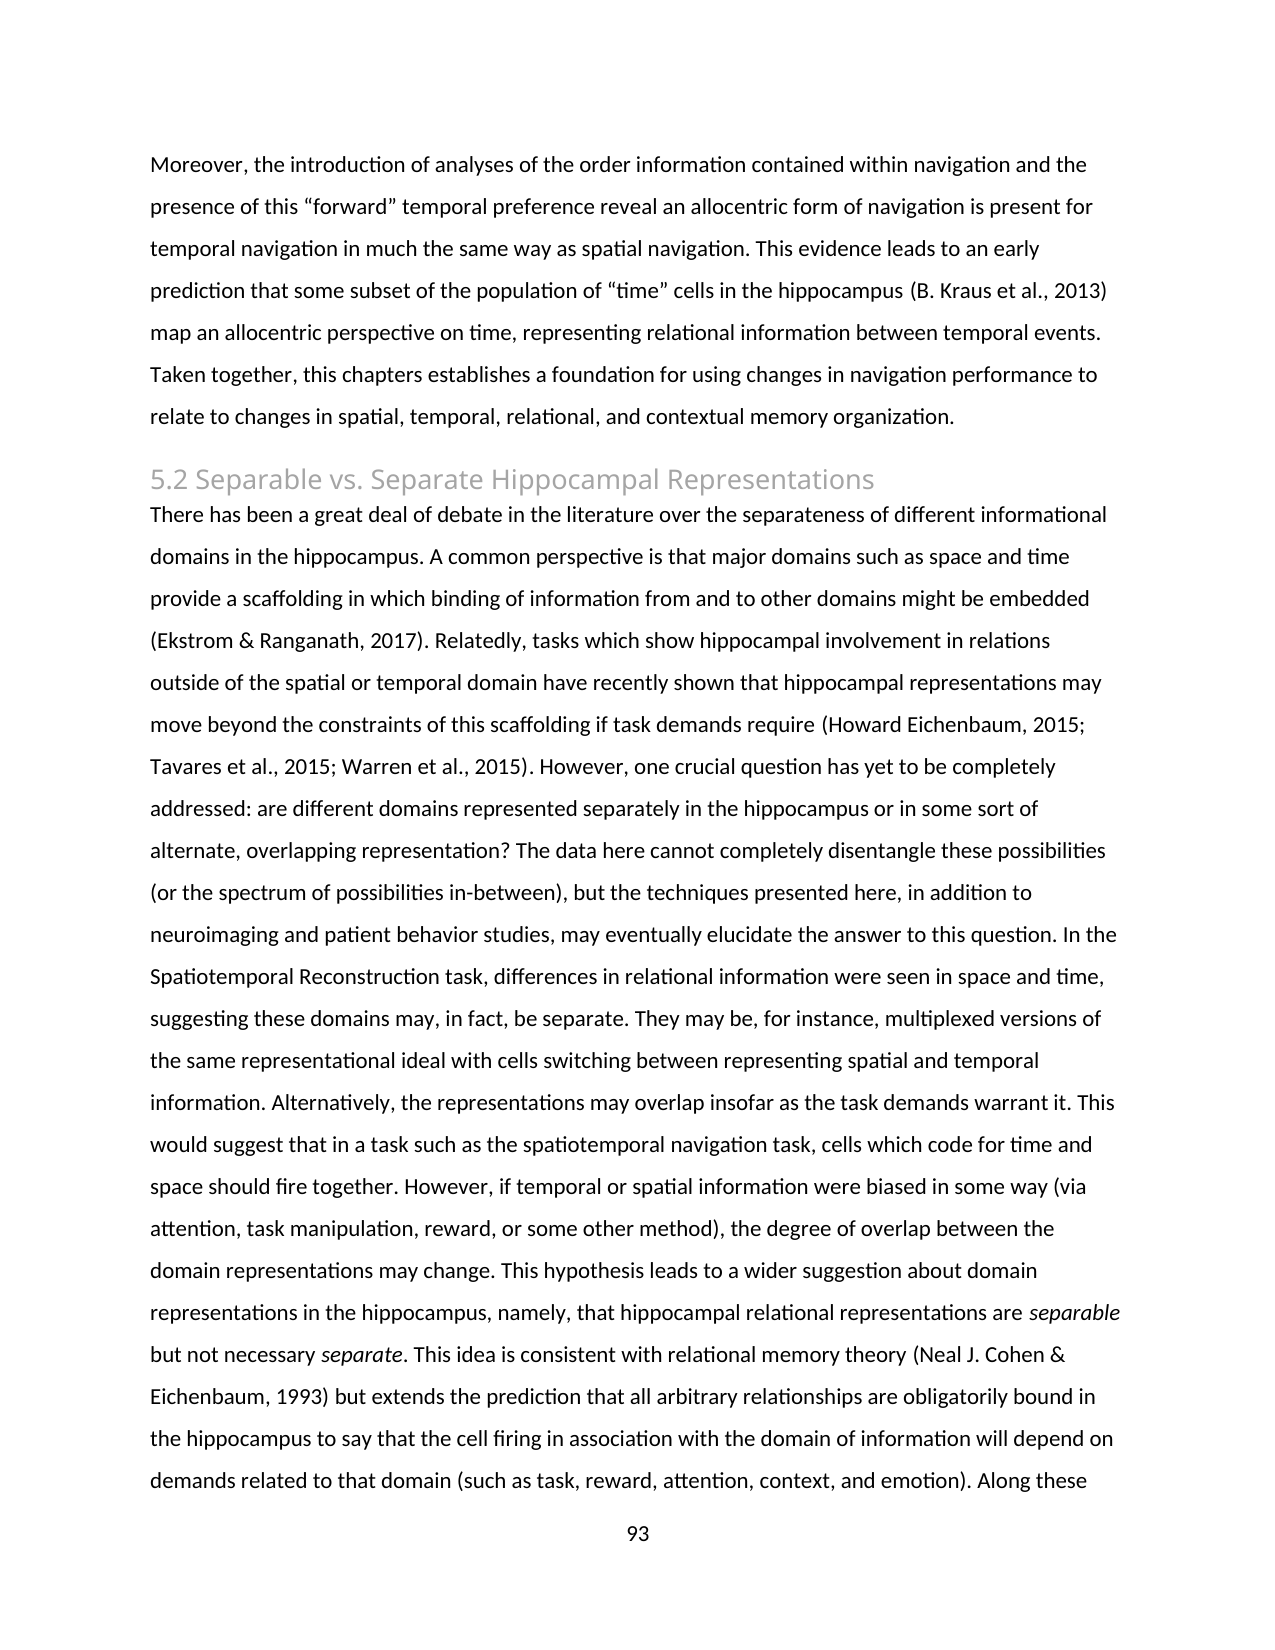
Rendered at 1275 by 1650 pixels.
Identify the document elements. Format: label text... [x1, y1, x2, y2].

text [150, 150, 1125, 430]
subtitle 5.2 Separable vs. Separate Hippocampal Representations [150, 461, 1125, 497]
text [150, 500, 1125, 1494]
